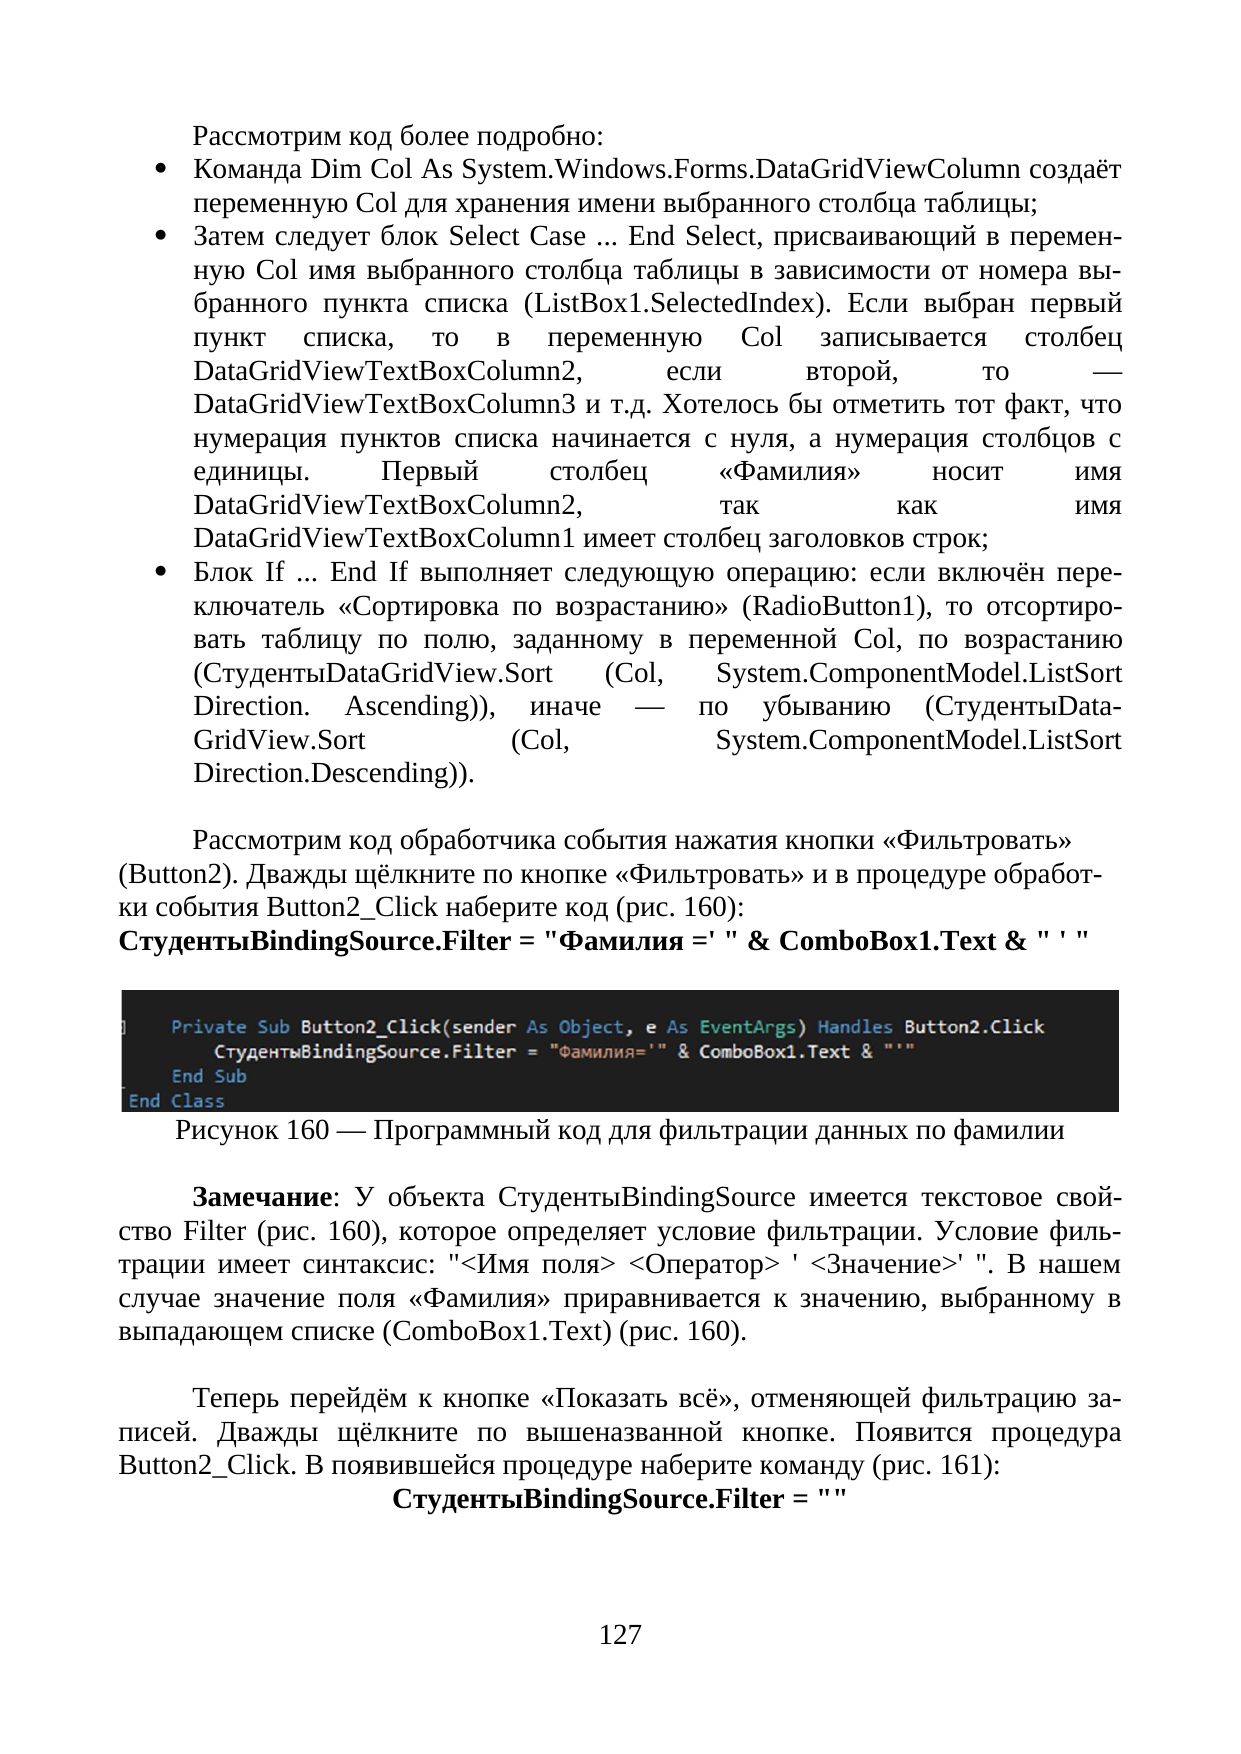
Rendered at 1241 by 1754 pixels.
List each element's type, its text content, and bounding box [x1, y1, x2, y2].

text Замечание: У объекта СтудентыBindingSource имеется текстовое свой- ство Filter (рис. 160), которое определяет условие фильтрации. Условие филь- трации имеет синтаксис: "<Имя поля> <Оператор> ' <3начение>' ". В нашем случае значение поля «Фамилия» приравнивается к значению, выбранному в выпадающем списке (ComboBox1.Text) (рис. 160). [118, 1179, 1123, 1347]
list Команда Dim Col As System.Windows.Forms.DataGridViewColumn создаёт переменную Col для хранения имени выбранного столбца таблицы; [156, 151, 1122, 218]
list Блок If ... End If выполняет следующую операцию: если включён пере- ключатель «Сортировка по возрастанию» (RadioButton1), то отсортиро- вать таблицу по полю, заданному в переменной Col, по возрастанию (СтудентыDataGridView.Sort (Col, System.ComponentModel.ListSort Direction. Ascending)), иначе — по убыванию (СтудентыData- GridView.Sort (Col, System.ComponentModel.ListSort Direction.Descending)). [156, 554, 1123, 789]
text Рассмотрим код обработчика события нажатия кнопки «Фильтровать» (Button2). Дважды щёлкните по кнопке «Фильтровать» и в процедуре обработ- ки события Button2_Click наберите код (рис. 160): СтудентыBindingSource.Filter = "Фамилия =' " & ComboBox1.Text & " ' " [118, 822, 1108, 956]
text Теперь перейдём к кнопке «Показать всё», отменяющей фильтрацию за- писей. Дважды щёлкните по вышеназванной кнопке. Появится процедура Button2_Click. В появившейся процедуре наберите команду (рис. 161): [118, 1380, 1123, 1481]
text Рассмотрим код более подробно: [192, 118, 1184, 151]
subtitle СтудентыBindingSource.Filter = "" [127, 1481, 1113, 1515]
list Затем следует блок Select Case ... End Select, присваивающий в перемен- ную Col имя выбранного столбца таблицы в зависимости от номера вы- бранного пункта списка (ListBox1.SelectedIndex). Если выбран первый пункт списка, то в переменную Col записывается столбец DataGridViewTextBoxColumn2, если второй, то — DataGridViewTextBoxColumn3 и т.д. Хотелось бы отметить тот факт, что нумерация пунктов списка начинается с нуля, а нумерация столбцов с единицы. Первый столбец «Фамилия» носит имя DataGridViewTextBoxColumn2, так как имя DataGridViewTextBoxColumn1 имеет столбец заголовков строк; [156, 218, 1123, 554]
picture [121, 990, 1119, 1112]
